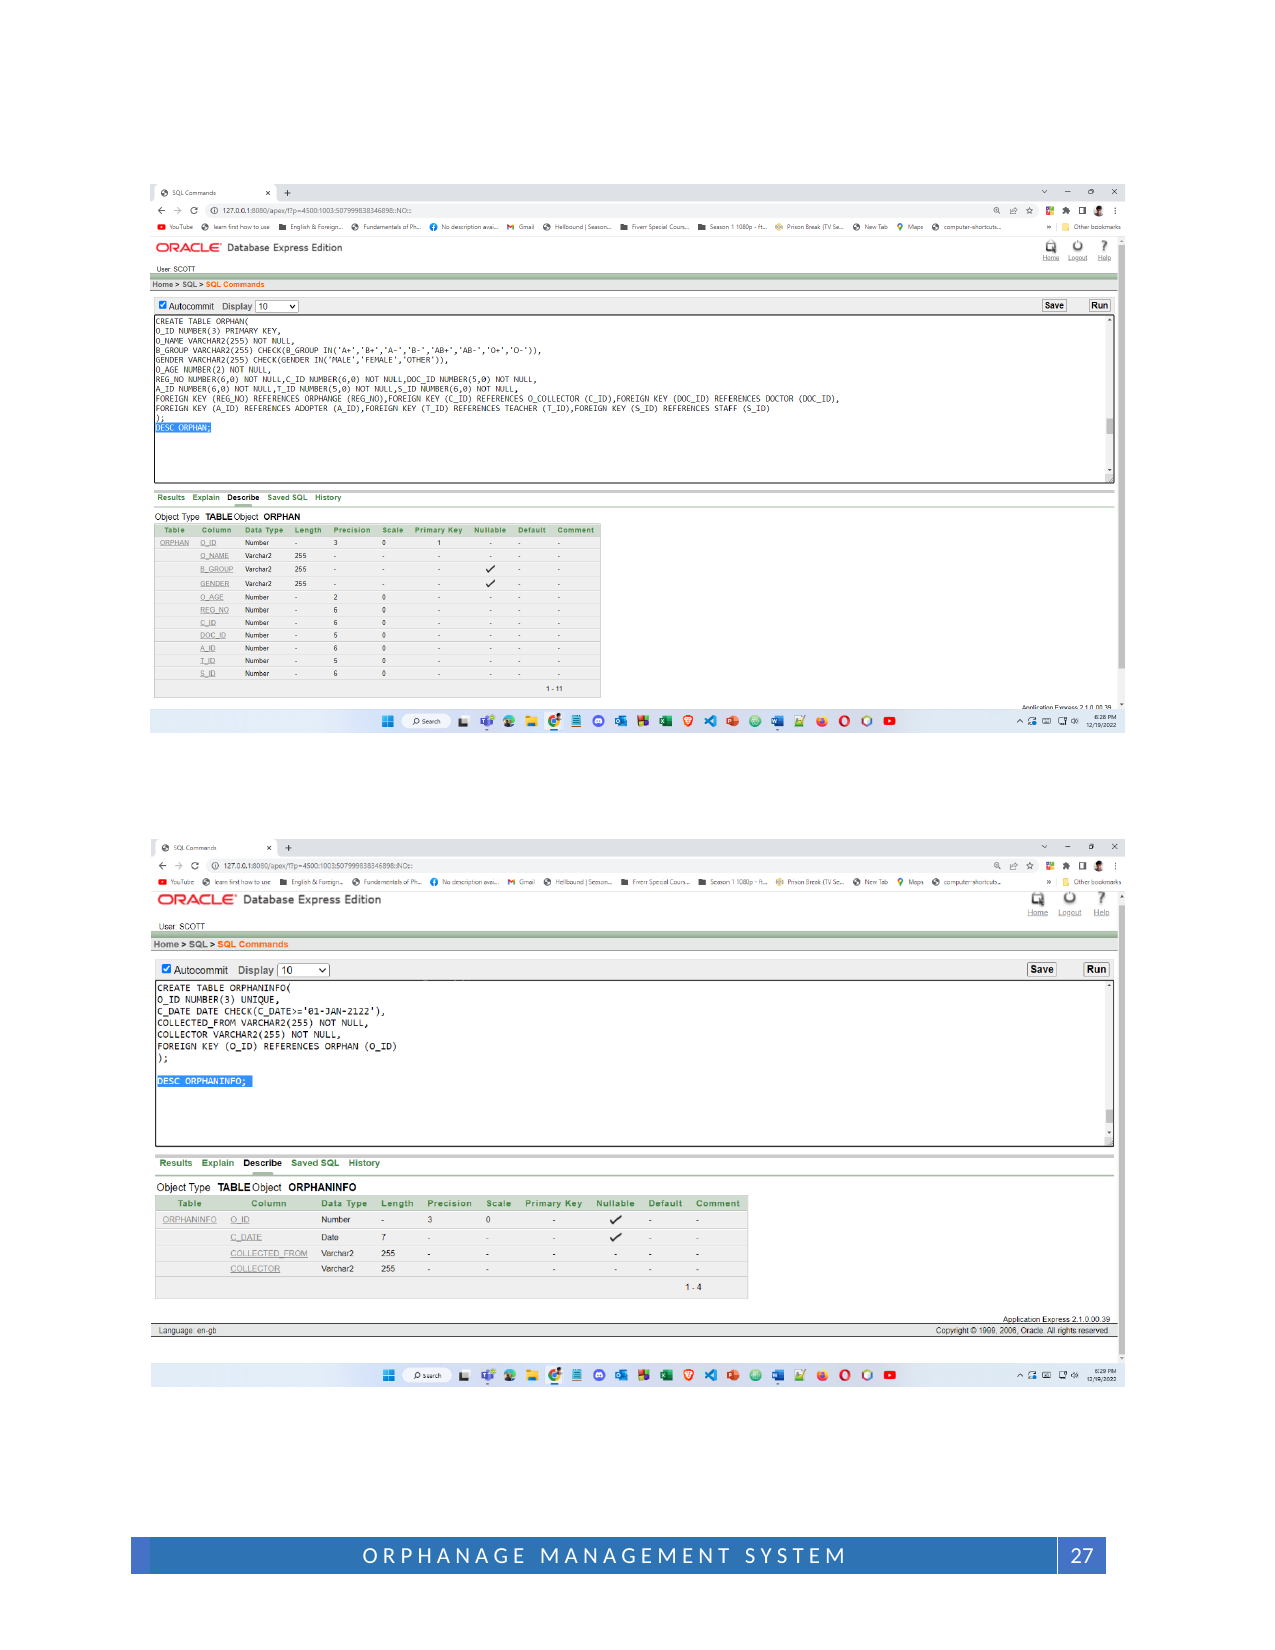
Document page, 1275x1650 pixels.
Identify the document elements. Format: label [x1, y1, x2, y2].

picture [150, 184, 1125, 733]
picture [151, 839, 1125, 1387]
